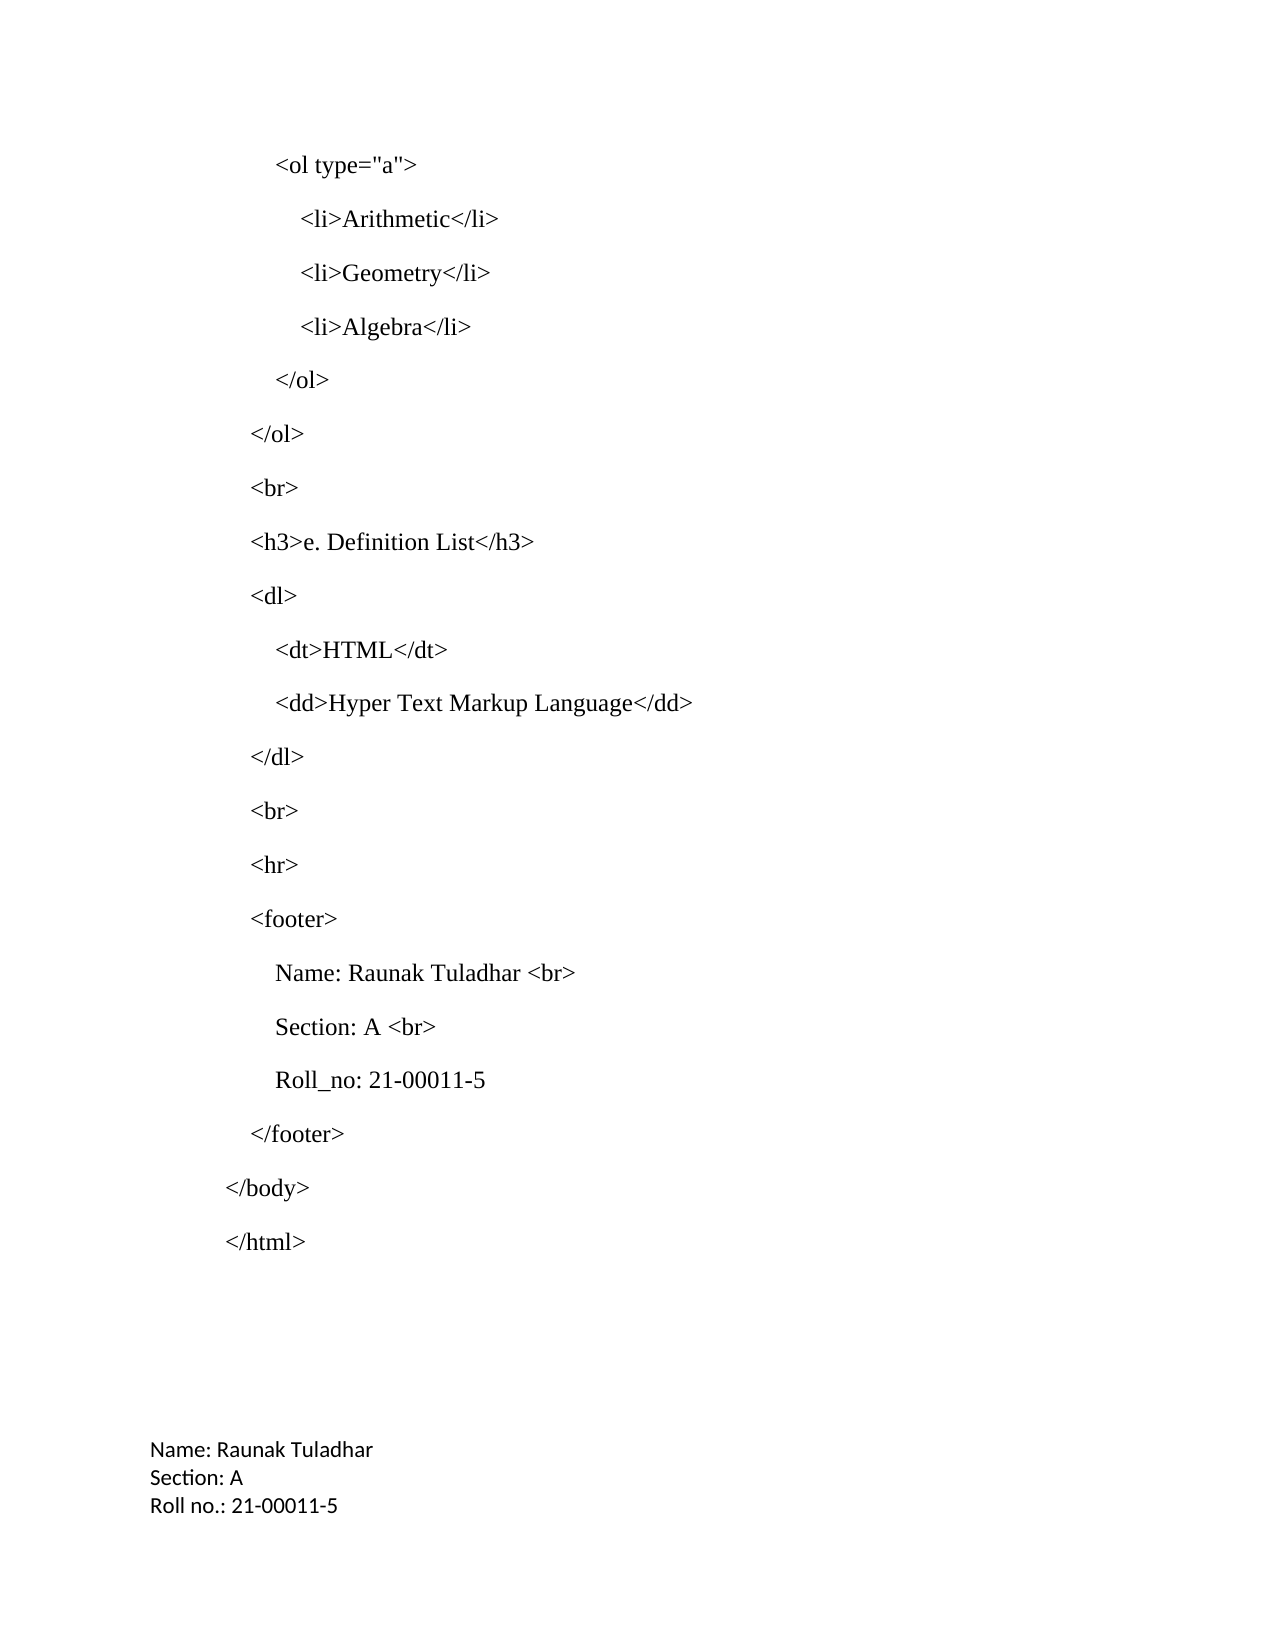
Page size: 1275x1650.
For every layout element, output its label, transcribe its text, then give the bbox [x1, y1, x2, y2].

text </body> [225, 1173, 1125, 1202]
text </html> [225, 1227, 1125, 1256]
text </ol> [225, 419, 1125, 448]
text <li>Algebra</li> [225, 312, 1125, 340]
text </dl> [225, 742, 1125, 771]
text Roll_no: 21-00011-5 [225, 1066, 1125, 1094]
text <br> [225, 796, 1125, 825]
text <li>Arithmetic</li> [225, 204, 1125, 233]
text <h3>e. Definition List</h3> [225, 527, 1125, 556]
text Name: Raunak Tuladhar <br> [225, 958, 1125, 987]
text <ol type="a"> [225, 150, 1125, 179]
text </footer> [225, 1119, 1125, 1148]
text </ol> [225, 365, 1125, 394]
text <br> [225, 473, 1125, 502]
text <dt>HTML</dt> [225, 635, 1125, 663]
text <hr> [225, 850, 1125, 879]
text <dl> [225, 581, 1125, 609]
text <li>Geometry</li> [225, 258, 1125, 286]
text <dd>Hyper Text Markup Language</dd> [225, 688, 1125, 717]
text <footer> [225, 904, 1125, 933]
text Section: A <br> [225, 1012, 1125, 1040]
